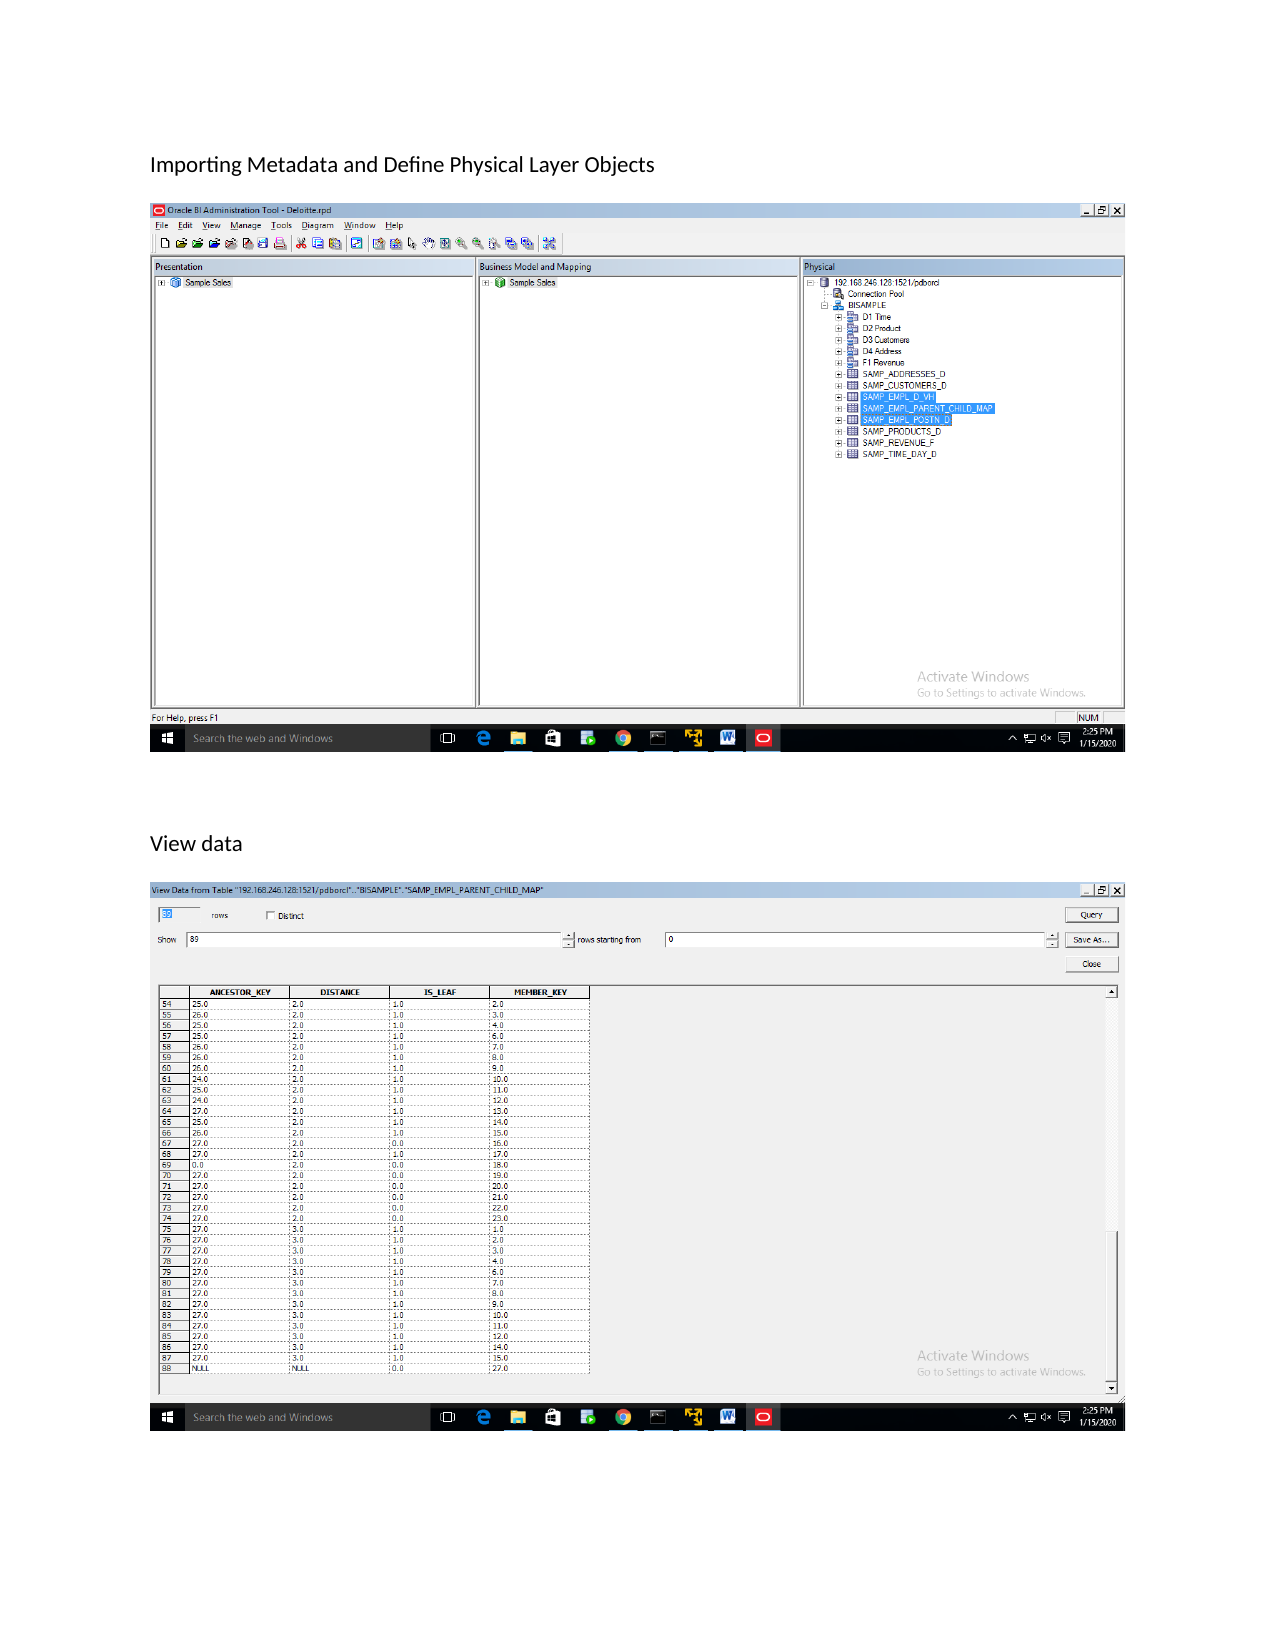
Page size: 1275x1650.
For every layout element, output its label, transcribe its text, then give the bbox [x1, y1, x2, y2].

text Importing Metadata and Define Physical Layer Objects [150, 150, 1125, 178]
picture [150, 203, 1125, 752]
picture [150, 882, 1125, 1431]
text View data [150, 829, 1125, 857]
